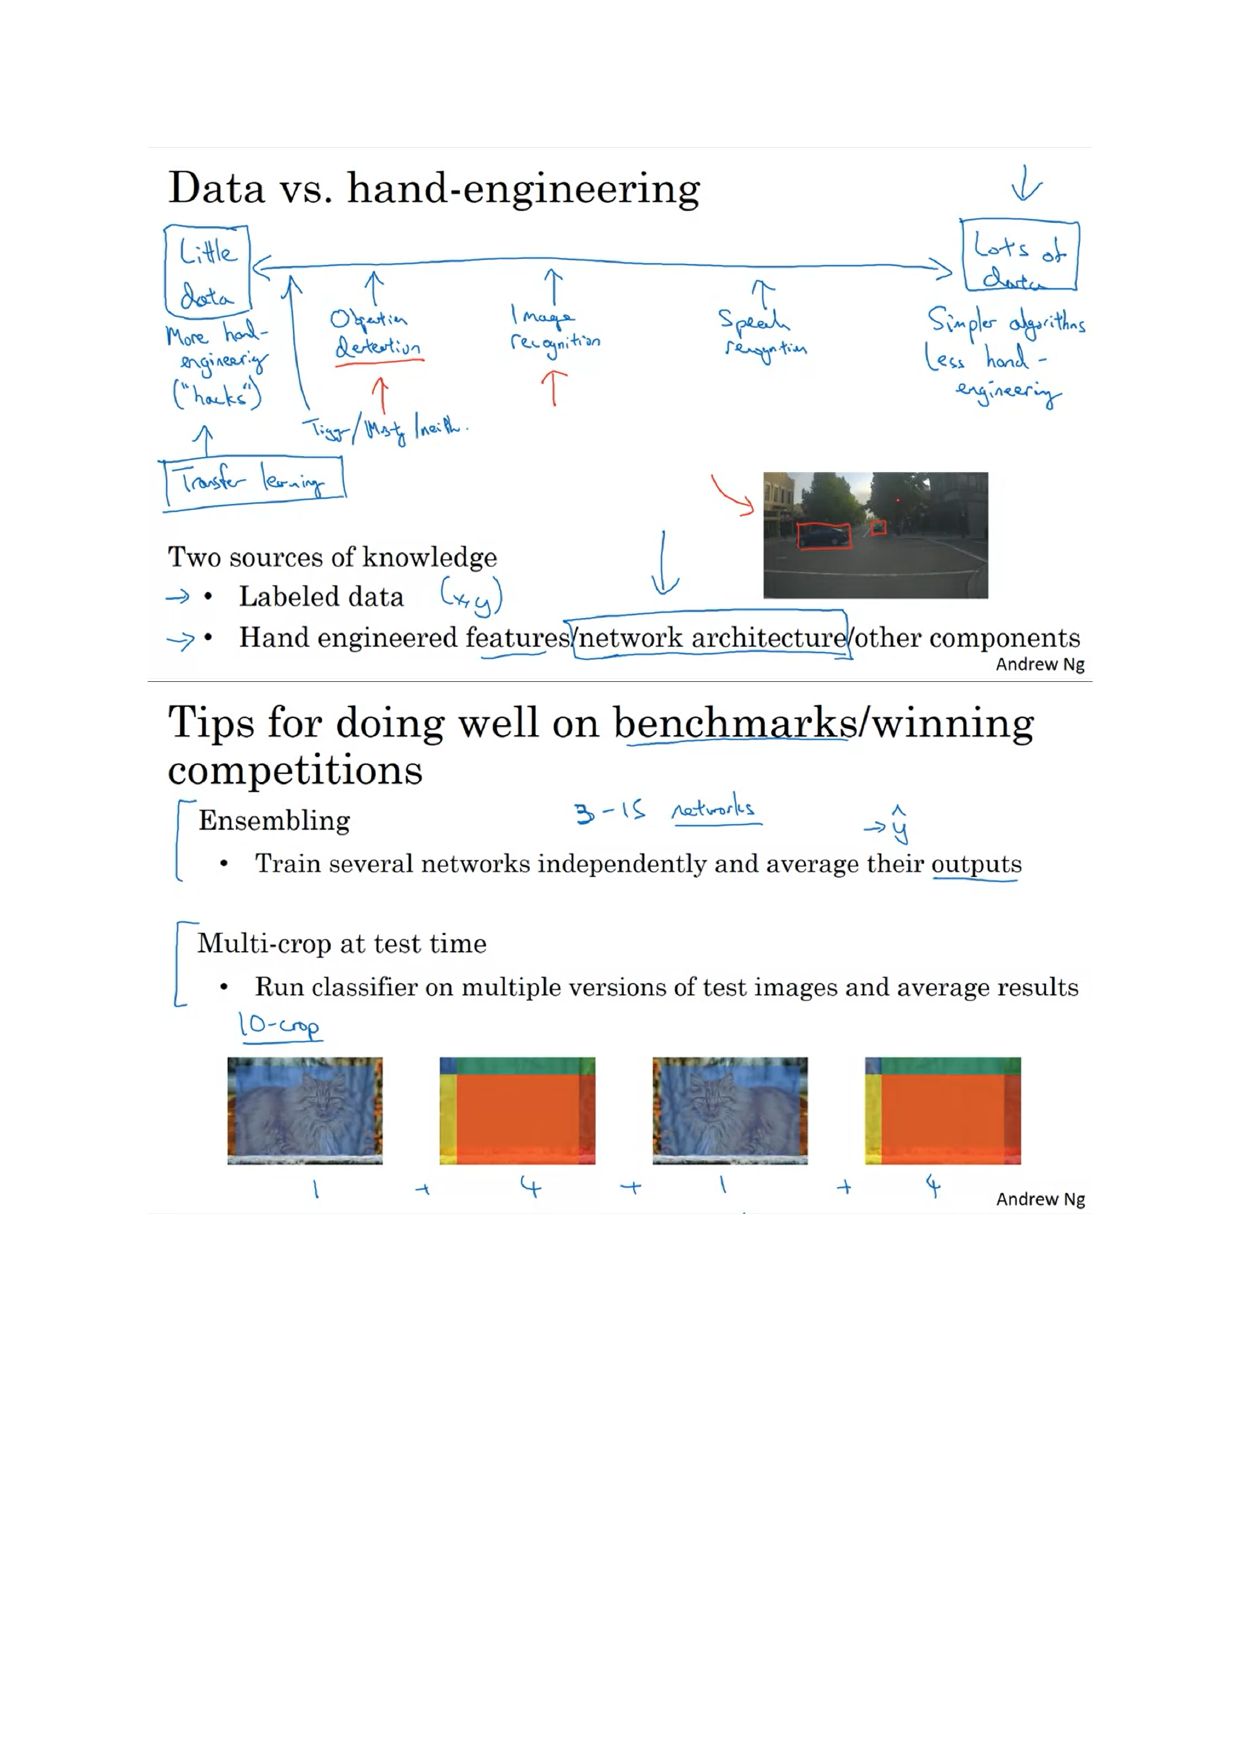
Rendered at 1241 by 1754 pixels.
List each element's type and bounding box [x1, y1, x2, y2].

picture [147, 147, 1093, 679]
picture [147, 681, 1093, 1214]
